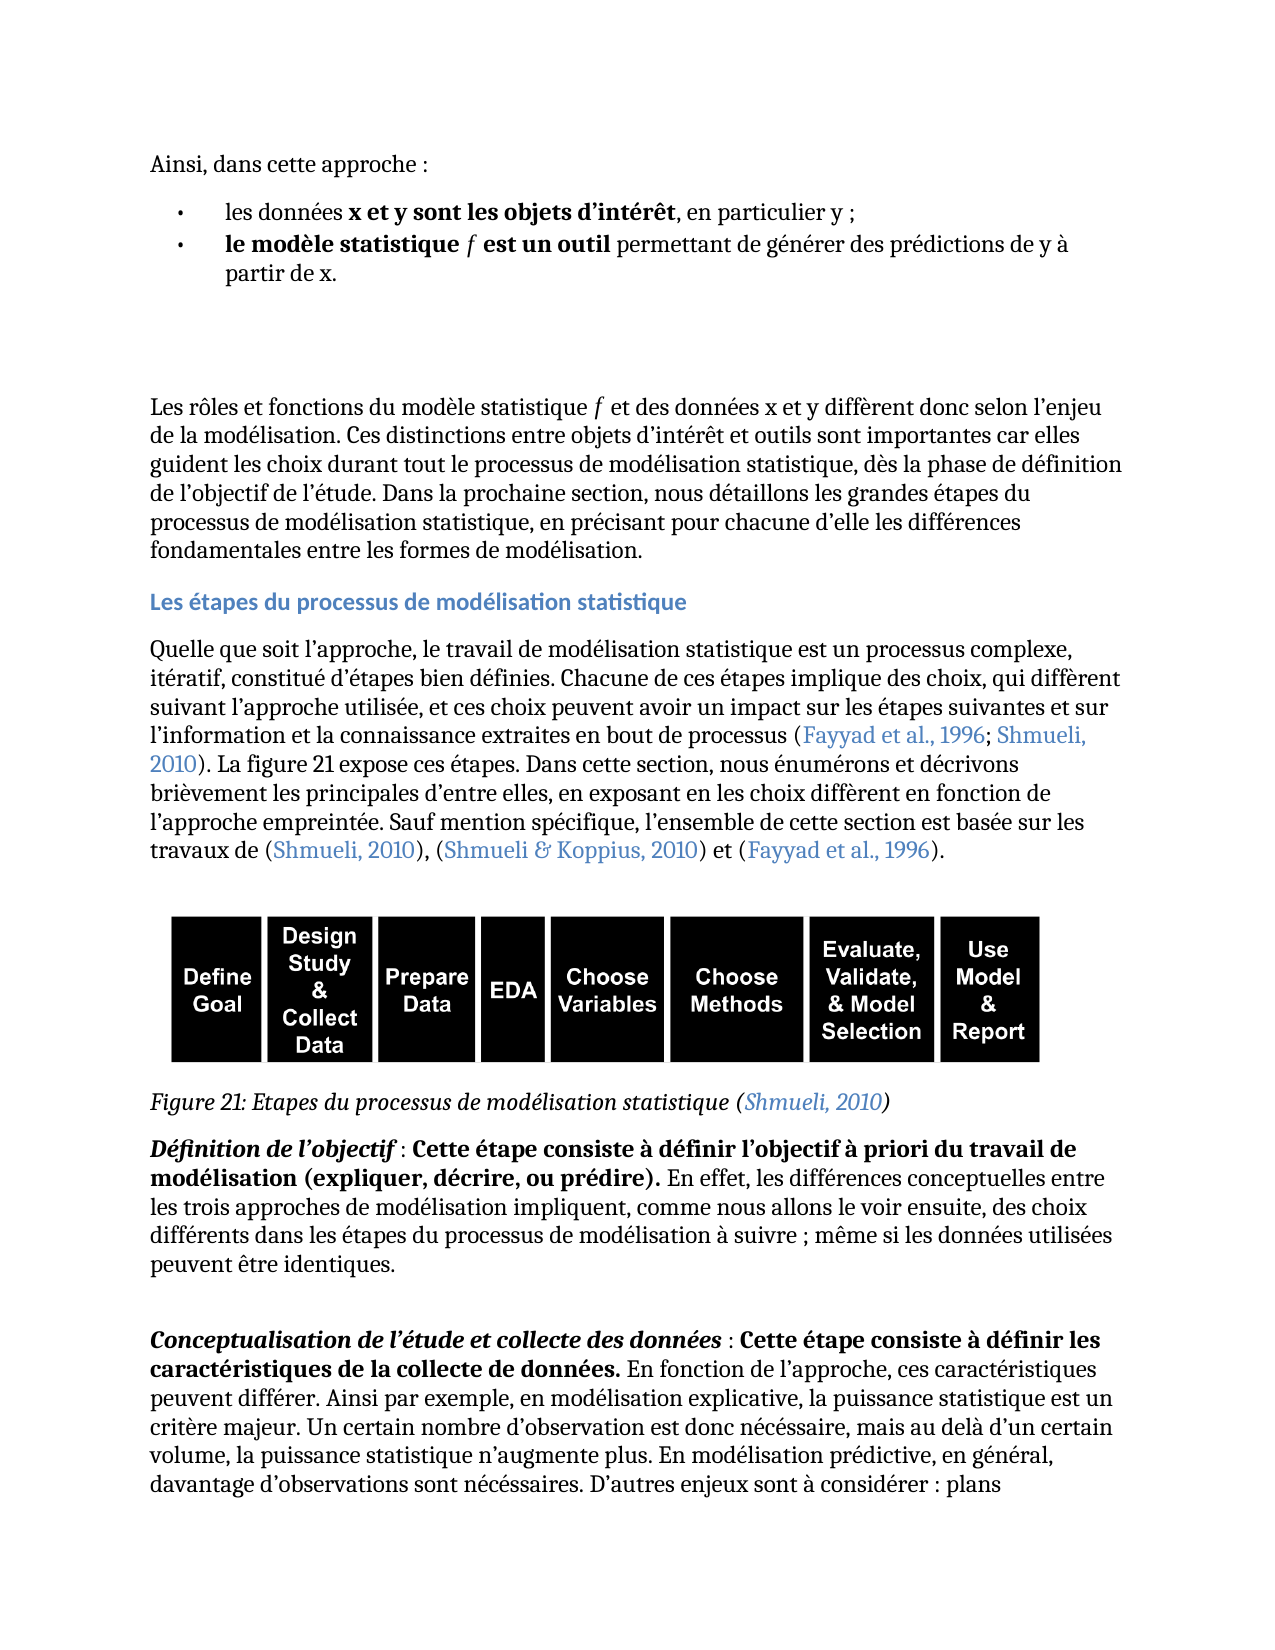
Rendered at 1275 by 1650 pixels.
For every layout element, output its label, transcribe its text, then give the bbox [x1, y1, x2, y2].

text Figure 21: Etapes du processus de modélisation statistique (Shmueli, 2010) [150, 1088, 1125, 1116]
text Définition de l’objectif : Cette étape consiste à définir l’objectif à priori du travail de modélisation (expliquer, décrire, ou prédire). En effet, les différences conceptuelles entre les trois approches de modélisation impliquent, comme nous allons le voir ensuite, des choix différents dans les étapes du processus de modélisation à suivre ; même si les données utilisées peuvent être identiques. [150, 1135, 1125, 1308]
list le modèle statistique est un outil permettant de générer des prédictions de y à partir de x. [175, 230, 1125, 374]
subtitle Les étapes du processus de modélisation statistique [150, 586, 1125, 616]
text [150, 1326, 1125, 1499]
text Ainsi, dans cette approche : [150, 150, 1125, 179]
text Les rôles et fonctions du modèle statistique et des données x et y diffèrent donc selon l’enjeu de la modélisation. Ces distinctions entre objets d’intérêt et outils sont importantes car elles guident les choix durant tout le processus de modélisation statistique, dès la phase de définition de l’objectif de l’étude. Dans la prochaine section, nous détaillons les grandes étapes du processus de modélisation statistique, en précisant pour chacune d’elle les différences fondamentales entre les formes de modélisation. [150, 392, 1125, 565]
text Quelle que soit l’approche, le travail de modélisation statistique est un processus complexe, itératif, constitué d’étapes bien définies. Chacune de ces étapes implique des choix, qui diffèrent suivant l’approche utilisée, et ces choix peuvent avoir un impact sur les étapes suivantes et sur l’information et la connaissance extraites en bout de processus (Fayyad et al., 1996; Shmueli, 2010). La figure 21 expose ces étapes. Dans cette section, nous énumérons et décrivons brièvement les principales d’entre elles, en exposant en les choix diffèrent en fonction de l’approche empreintée. Sauf mention spécifique, l’ensemble de cette section est basée sur les travaux de (Shmueli, 2010), (Shmueli & Koppius, 2010) et (Fayyad et al., 1996). [150, 635, 1125, 894]
picture [168, 912, 1044, 1067]
list les données x et y sont les objets d’intérêt, en particulier y ; [175, 197, 1125, 226]
